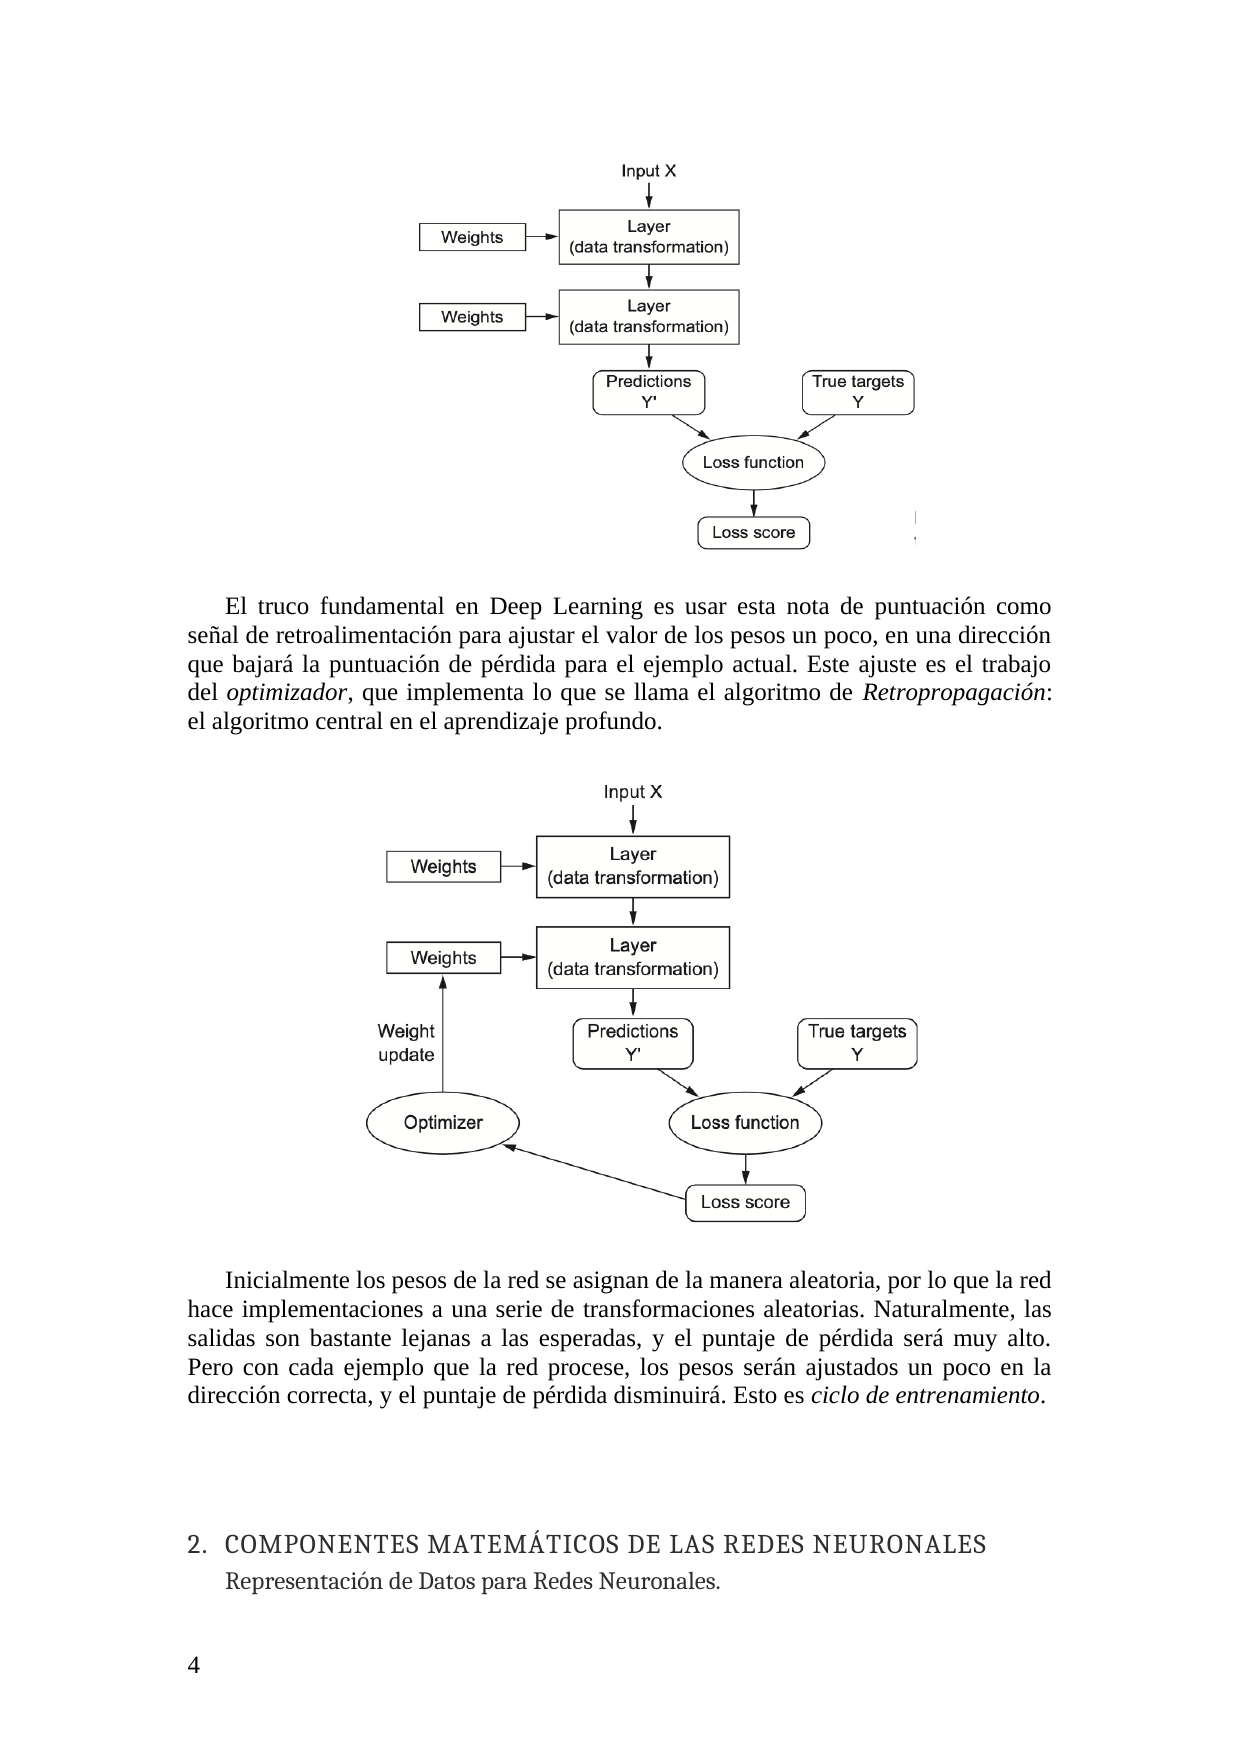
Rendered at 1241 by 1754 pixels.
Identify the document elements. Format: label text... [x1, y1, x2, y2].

picture [357, 763, 920, 1237]
picture [399, 150, 916, 559]
subtitle Representación de Datos para Redes Neuronales. [187, 1567, 1053, 1595]
text Inicialmente los pesos de la red se asignan de la manera aleatoria, por lo que la red hace implementaciones a una serie de transformaciones aleatorias. Naturalmente, las salidas son bastante lejanas a las esperadas, y el puntaje de pérdida será muy alto. Pero con cada ejemplo que la red procese, los pesos serán ajustados un poco en la dirección correcta, y el puntaje de pérdida disminuirá. Esto es ciclo de entrenamiento. [187, 1265, 1053, 1409]
subtitle Componentes matemáticos de las redes neuronales [187, 1529, 1053, 1560]
text El truco fundamental en Deep Learning es usar esta nota de puntuación como señal de retroalimentación para ajustar el valor de los pesos un poco, en una dirección que bajará la puntuación de pérdida para el ejemplo actual. Este ajuste es el trabajo del optimizador, que implementa lo que se llama el algoritmo de Retropropagación: el algoritmo central en el aprendizaje profundo. [187, 591, 1053, 735]
